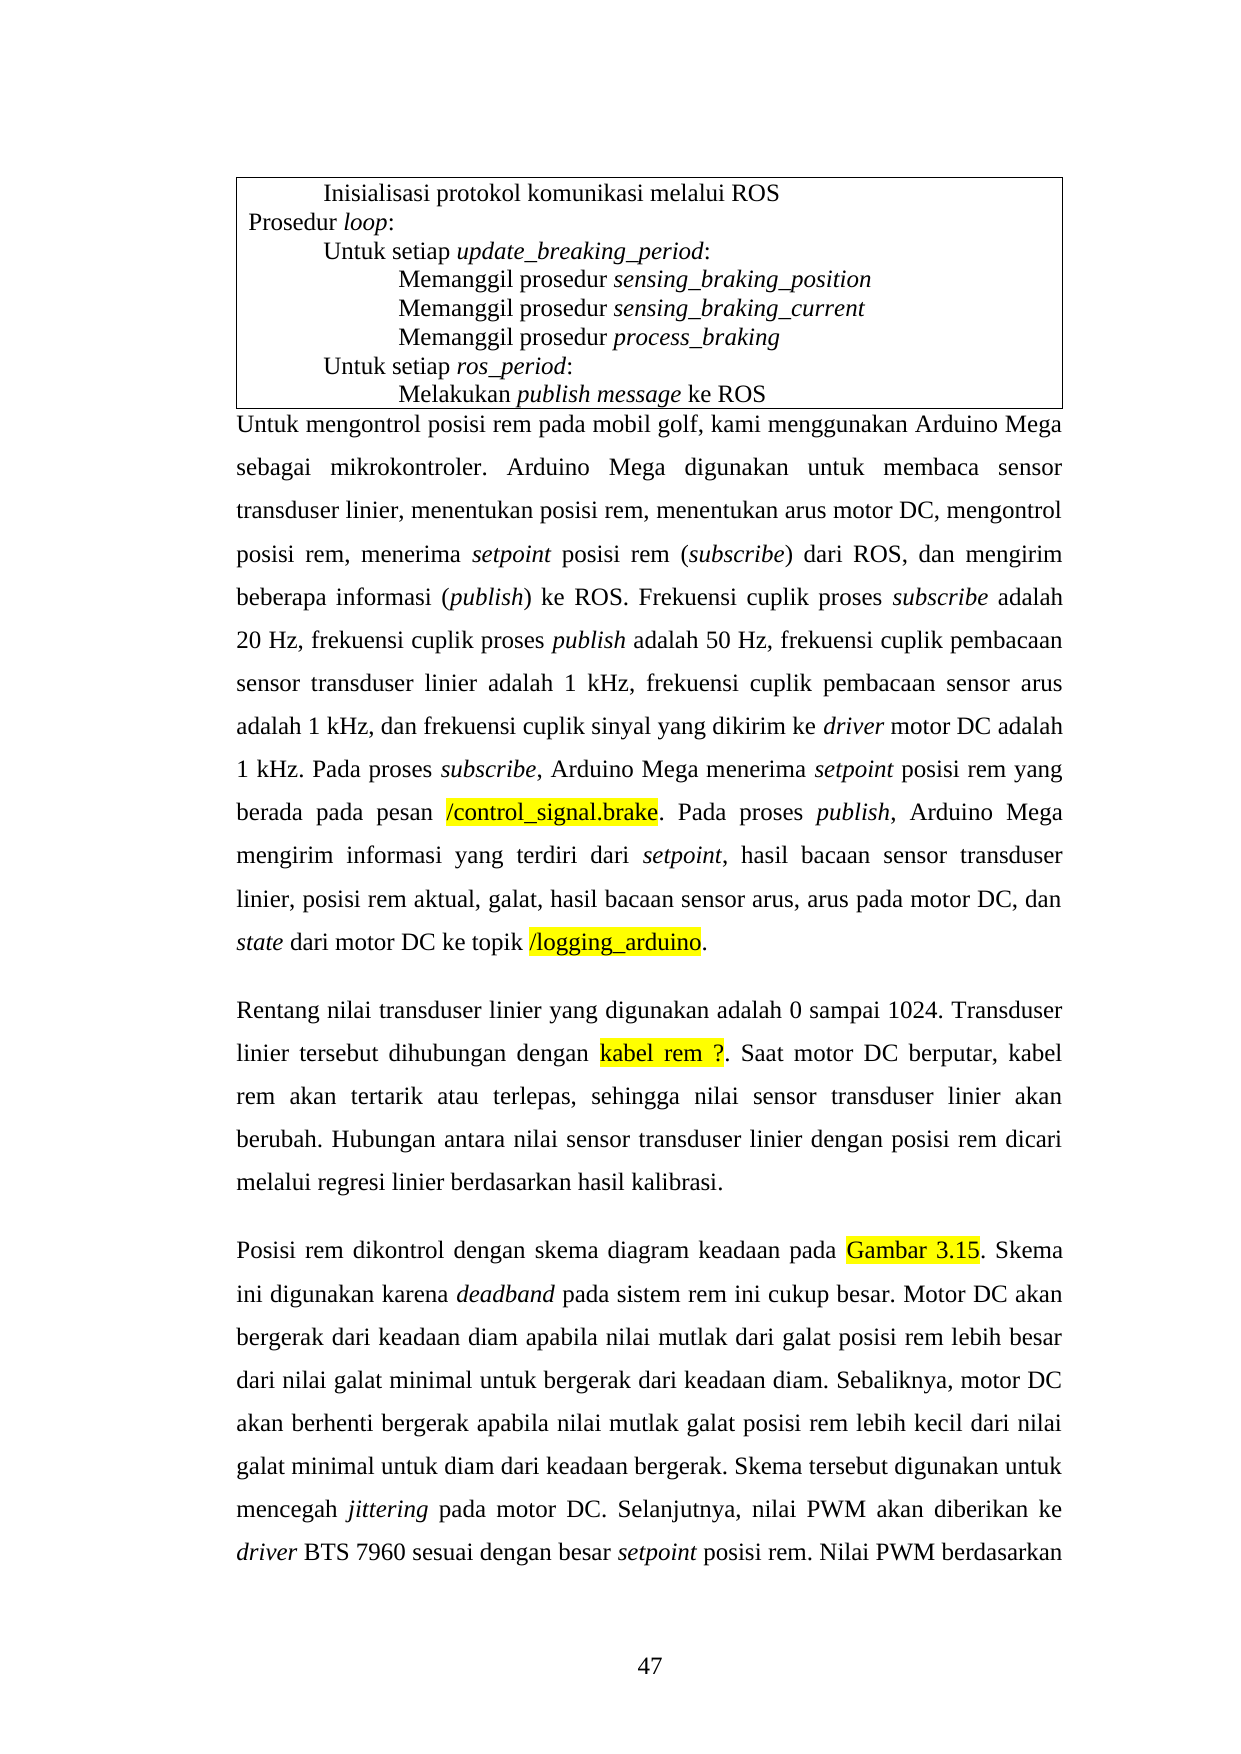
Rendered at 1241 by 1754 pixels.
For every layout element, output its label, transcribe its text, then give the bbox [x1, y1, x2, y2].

text Rentang nilai transduser linier yang digunakan adalah 0 sampai 1024. Transduser linier tersebut dihubungan dengan kabel rem ?. Saat motor DC berputar, kabel rem akan tertarik atau terlepas, sehingga nilai sensor transduser linier akan berubah. Hubungan antara nilai sensor transduser linier dengan posisi rem dicari melalui regresi linier berdasarkan hasil kalibrasi. [236, 995, 1063, 1196]
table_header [237, 178, 1062, 408]
text Untuk mengontrol posisi rem pada mobil golf, kami menggunakan Arduino Mega sebagai mikrokontroler. Arduino Mega digunakan untuk membaca sensor transduser linier, menentukan posisi rem, menentukan arus motor DC, mengontrol posisi rem, menerima setpoint posisi rem (subscribe) dari ROS, dan mengirim beberapa informasi (publish) ke ROS. Frekuensi cuplik proses subscribe adalah 20 Hz, frekuensi cuplik proses publish adalah 50 Hz, frekuensi cuplik pembacaan sensor transduser linier adalah 1 kHz, frekuensi cuplik pembacaan sensor arus adalah 1 kHz, dan frekuensi cuplik sinyal yang dikirim ke driver motor DC adalah 1 kHz. Pada proses subscribe, Arduino Mega menerima setpoint posisi rem yang berada pada pesan /control_signal.brake. Pada proses publish, Arduino Mega mengirim informasi yang terdiri dari setpoint, hasil bacaan sensor transduser linier, posisi rem aktual, galat, hasil bacaan sensor arus, arus pada motor DC, dan state dari motor DC ke topik /logging_arduino. [236, 409, 1063, 956]
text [236, 1236, 1063, 1566]
